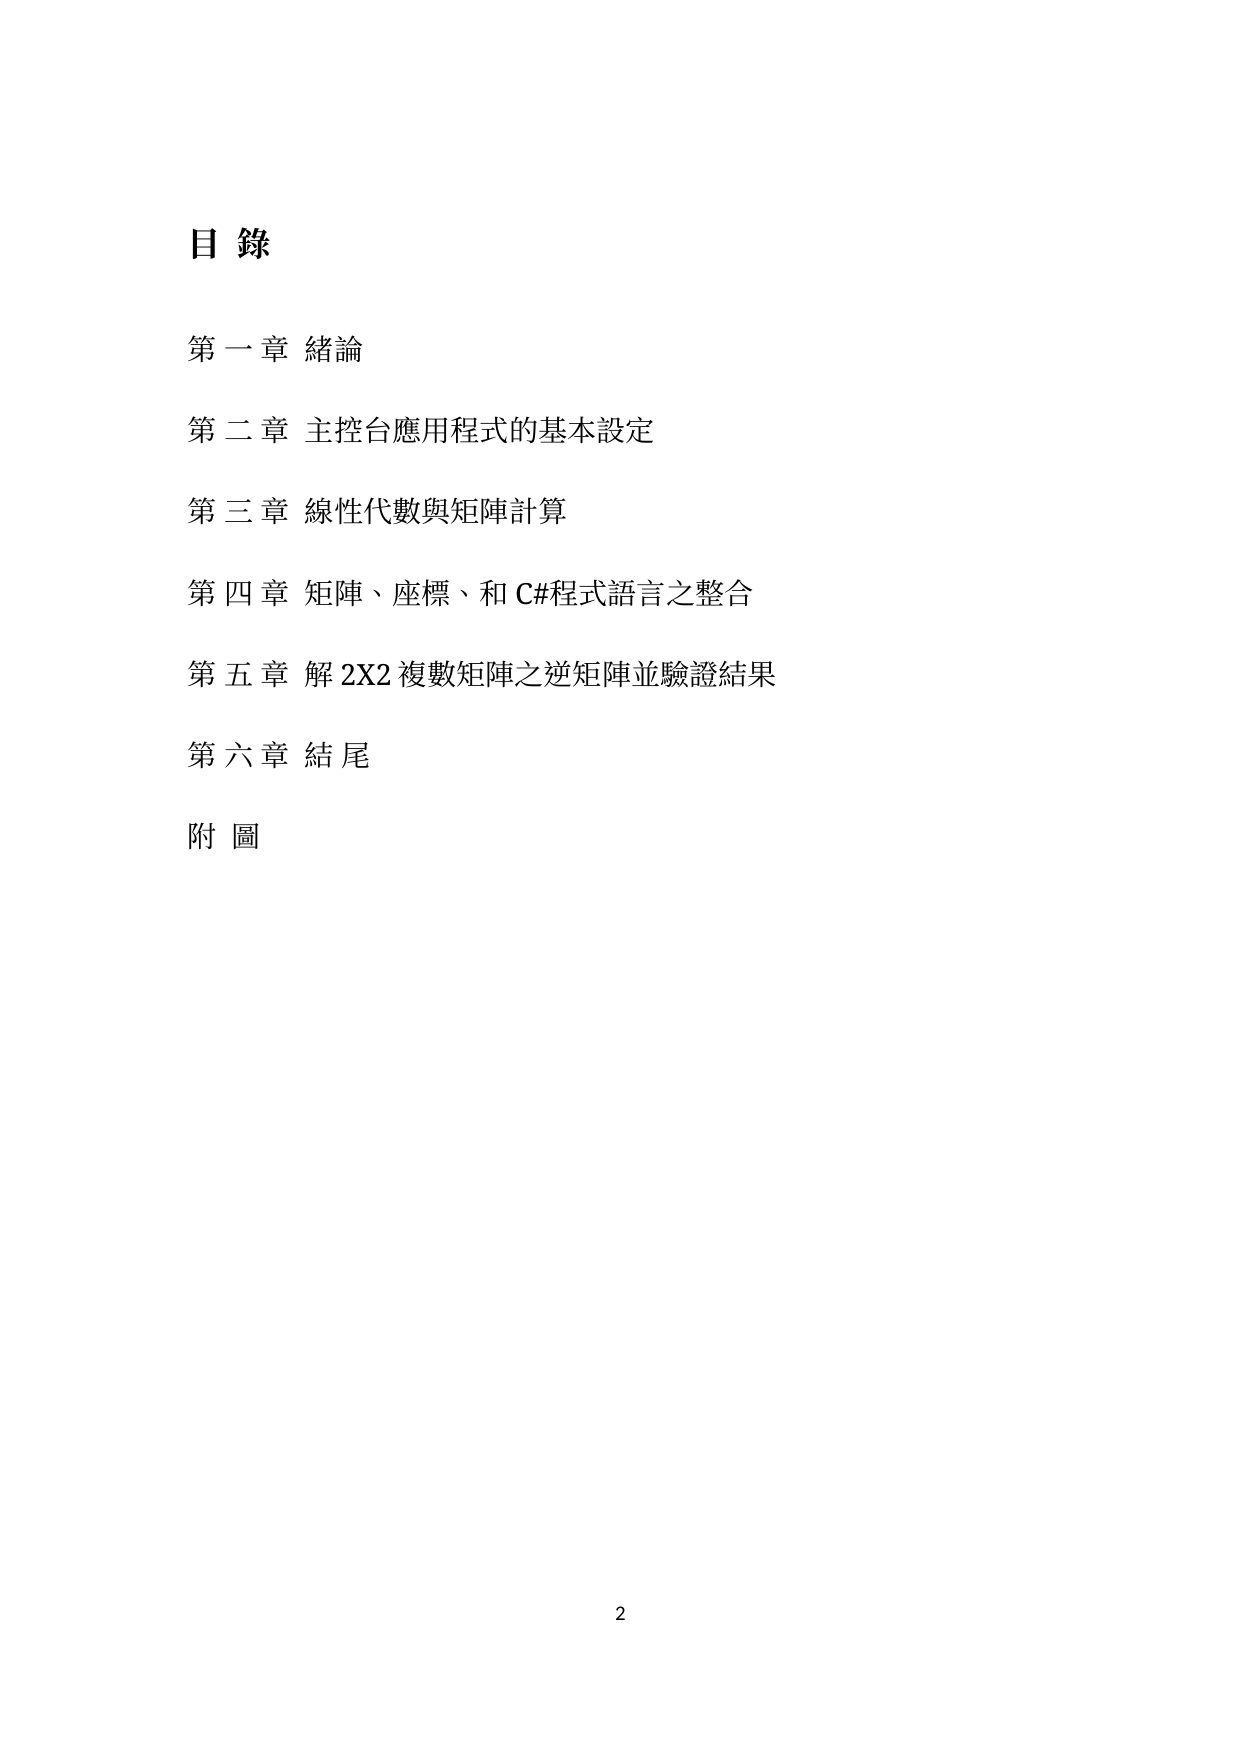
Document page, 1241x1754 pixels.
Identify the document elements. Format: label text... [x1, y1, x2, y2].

text 目 錄 [187, 214, 1053, 267]
text 第 一 章 緒論 [187, 319, 1053, 371]
text 第 四 章 矩陣、座標、和C#程式語言之整合 [187, 562, 1053, 614]
text 第 三 章 線性代數與矩陣計算 [187, 481, 1053, 533]
text 第 五 章 解2X2複數矩陣之逆矩陣並驗證結果 [187, 644, 1053, 696]
text 附 圖 [187, 806, 1053, 858]
text 第 六 章 結 尾 [187, 725, 1053, 777]
text 第 二 章 主控台應用程式的基本設定 [187, 400, 1053, 452]
